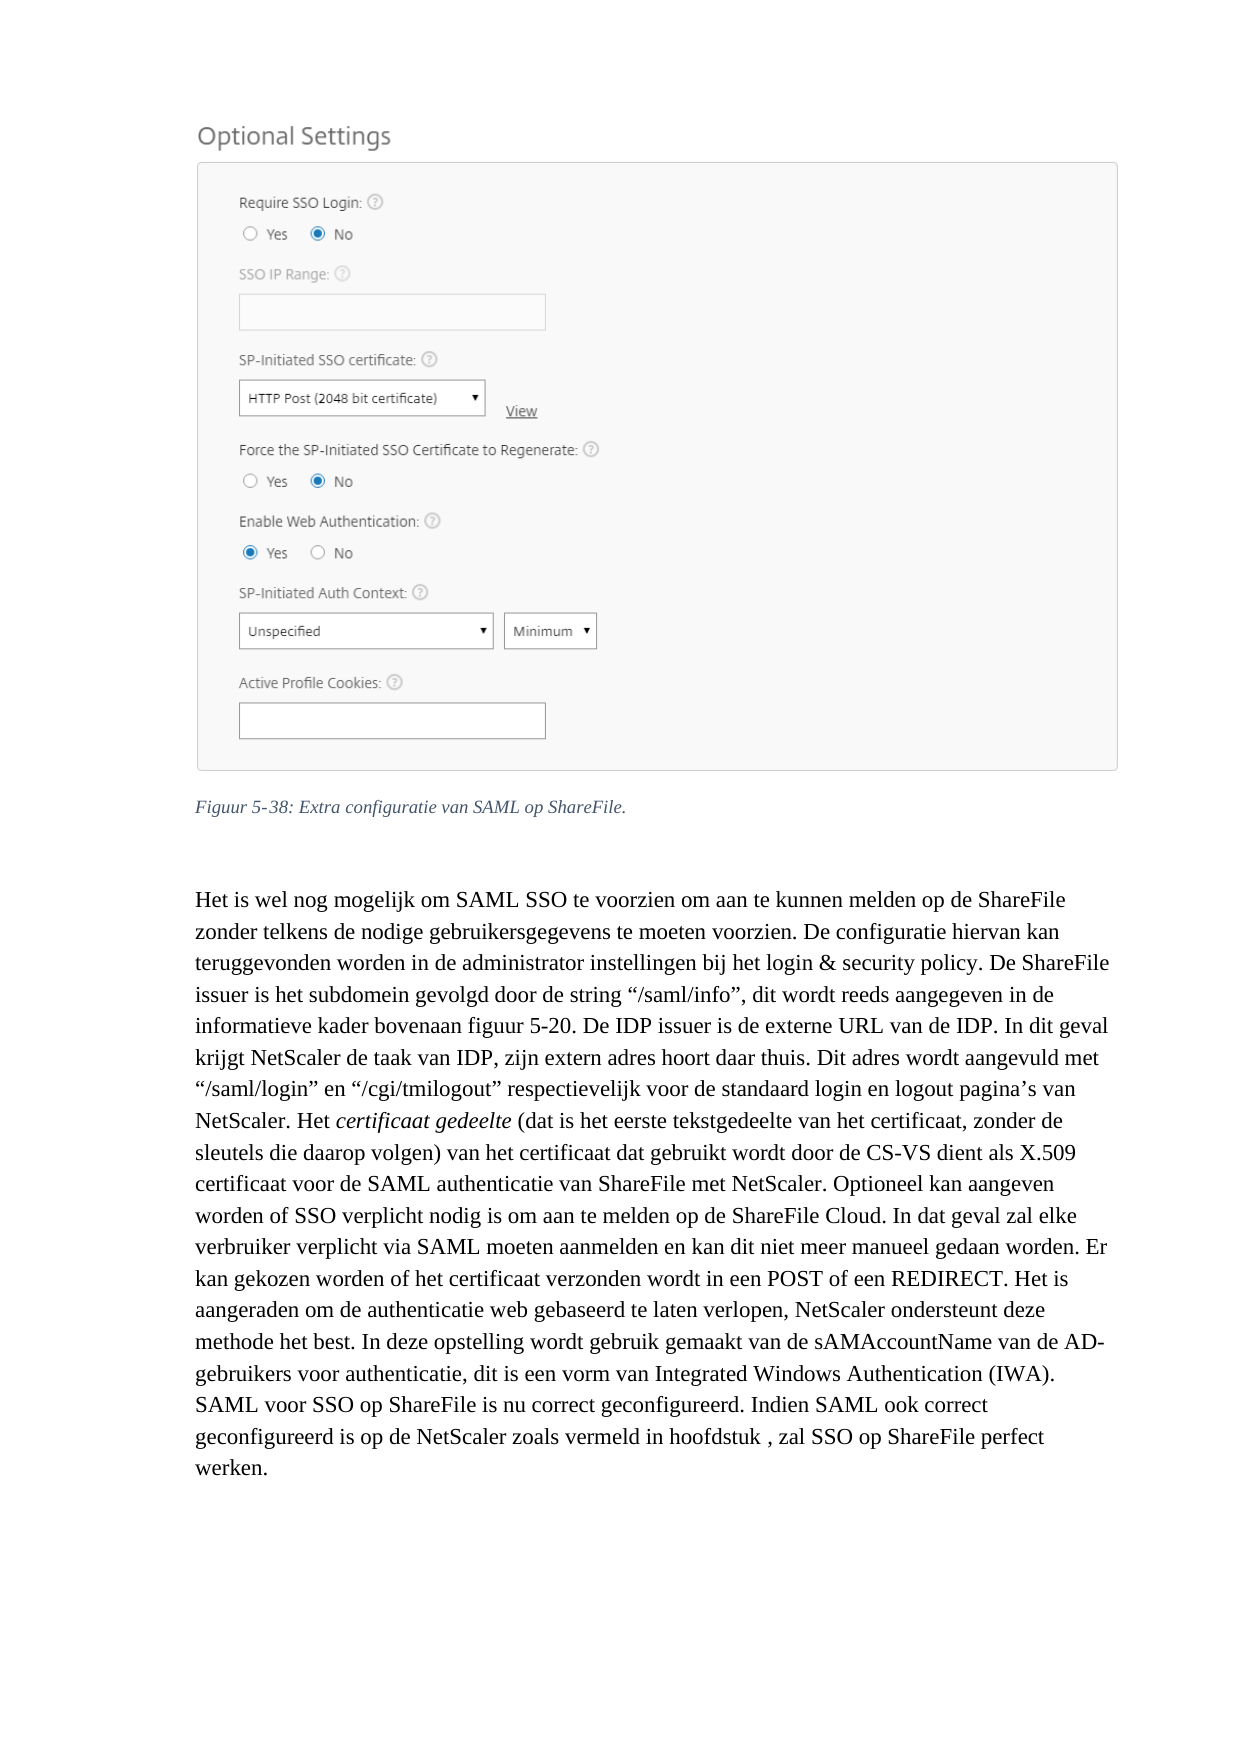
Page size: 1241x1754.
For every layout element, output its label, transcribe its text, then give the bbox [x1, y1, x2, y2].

text Het is wel nog mogelijk om SAML SSO te voorzien om aan te kunnen melden op de ShareFile zonder telkens de nodige gebruikersgegevens te moeten voorzien. De configuratie hiervan kan teruggevonden worden in de administrator instellingen bij het login & security policy. De ShareFile issuer is het subdomein gevolgd door de string “/saml/info”, dit wordt reeds aangegeven in de informatieve kader bovenaan figuur 5-20. De IDP issuer is de externe URL van de IDP. In dit geval krijgt NetScaler de taak van IDP, zijn extern adres hoort daar thuis. Dit adres wordt aangevuld met “/saml/login” en “/cgi/tmilogout” respectievelijk voor de standaard login en logout pagina’s van NetScaler. Het certificaat gedeelte (dat is het eerste tekstgedeelte van het certificaat, zonder de sleutels die daarop volgen) van het certificaat dat gebruikt wordt door de CS-VS dient als X.509 certificaat voor de SAML authenticatie van ShareFile met NetScaler. Optioneel kan aangeven worden of SSO verplicht nodig is om aan te melden op de ShareFile Cloud. In dat geval zal elke verbruiker verplicht via SAML moeten aanmelden en kan dit niet meer manueel gedaan worden. Er kan gekozen worden of het certificaat verzonden wordt in een POST of een REDIRECT. Het is aangeraden om de authenticatie web gebaseerd te laten verlopen, NetScaler ondersteunt deze methode het best. In deze opstelling wordt gebruik gemaakt van de sAMAccountName van de AD-gebruikers voor authenticatie, dit is een vorm van Integrated Windows Authentication (IWA). SAML voor SSO op ShareFile is nu correct geconfigureerd. Indien SAML ook correct geconfigureerd is op de NetScaler zoals vermeld in hoofdstuk 0, zal SSO op ShareFile perfect werken. [195, 886, 1122, 1481]
picture [194, 118, 1123, 774]
